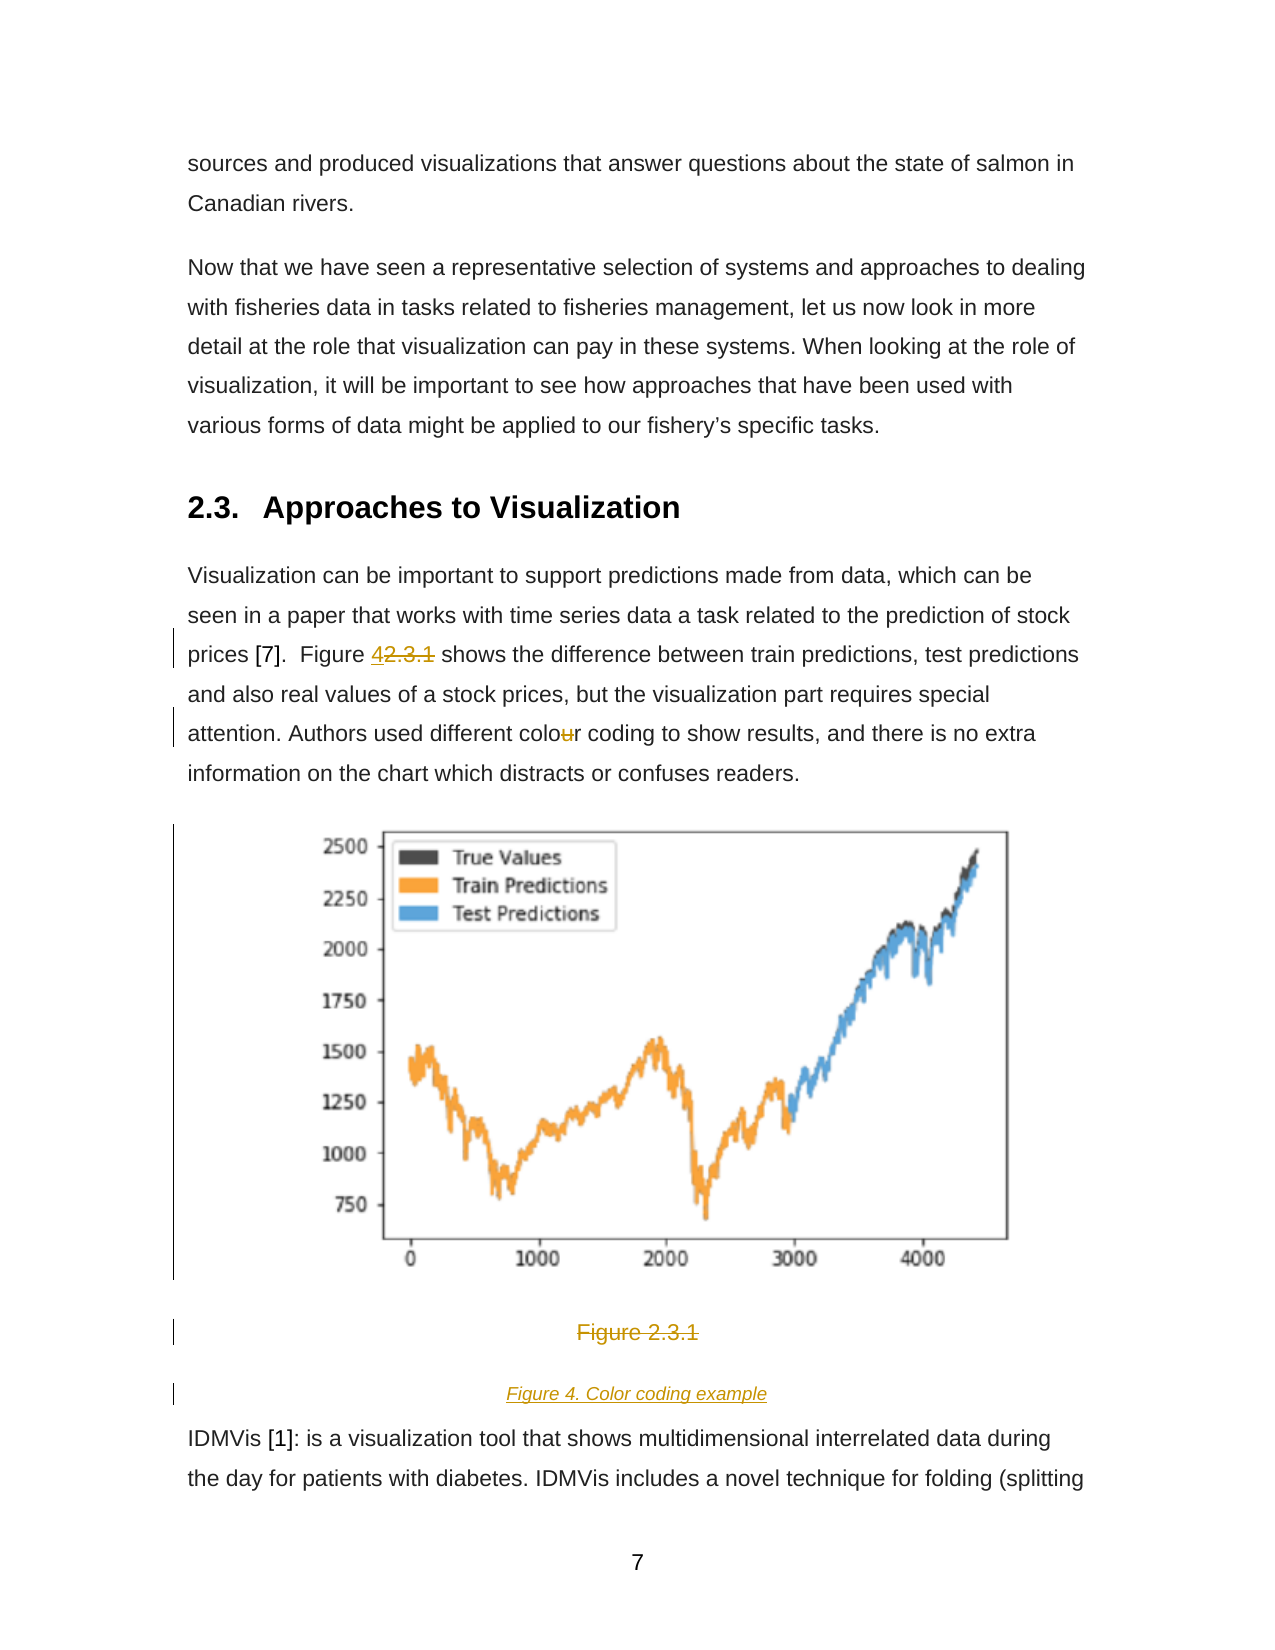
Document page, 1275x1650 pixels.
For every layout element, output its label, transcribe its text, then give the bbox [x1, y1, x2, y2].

subtitle Approaches to Visualization [187, 489, 1087, 525]
text Visualization can be important to support predictions made from data, which can be seen in a paper that works with time series data a task related to the prediction of stock prices . Figure shows the difference between train predictions, test predictions and also real values of a stock prices, but the visualization part requires special attention. Authors used different color coding to show results, and there is no extra information on the chart which distracts or confuses readers. [187, 562, 1087, 786]
picture [300, 824, 1050, 1281]
text Now that we have seen a representative selection of systems and approaches to dealing with fisheries data in tasks related to fisheries management, let us now look in more detail at the role that visualization can pay in these systems. When looking at the role of visualization, it will be important to see how approaches that have been used with various forms of data might be applied to our fishery’s specific tasks. [187, 254, 1087, 438]
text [187, 150, 1087, 216]
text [187, 1425, 1087, 1491]
